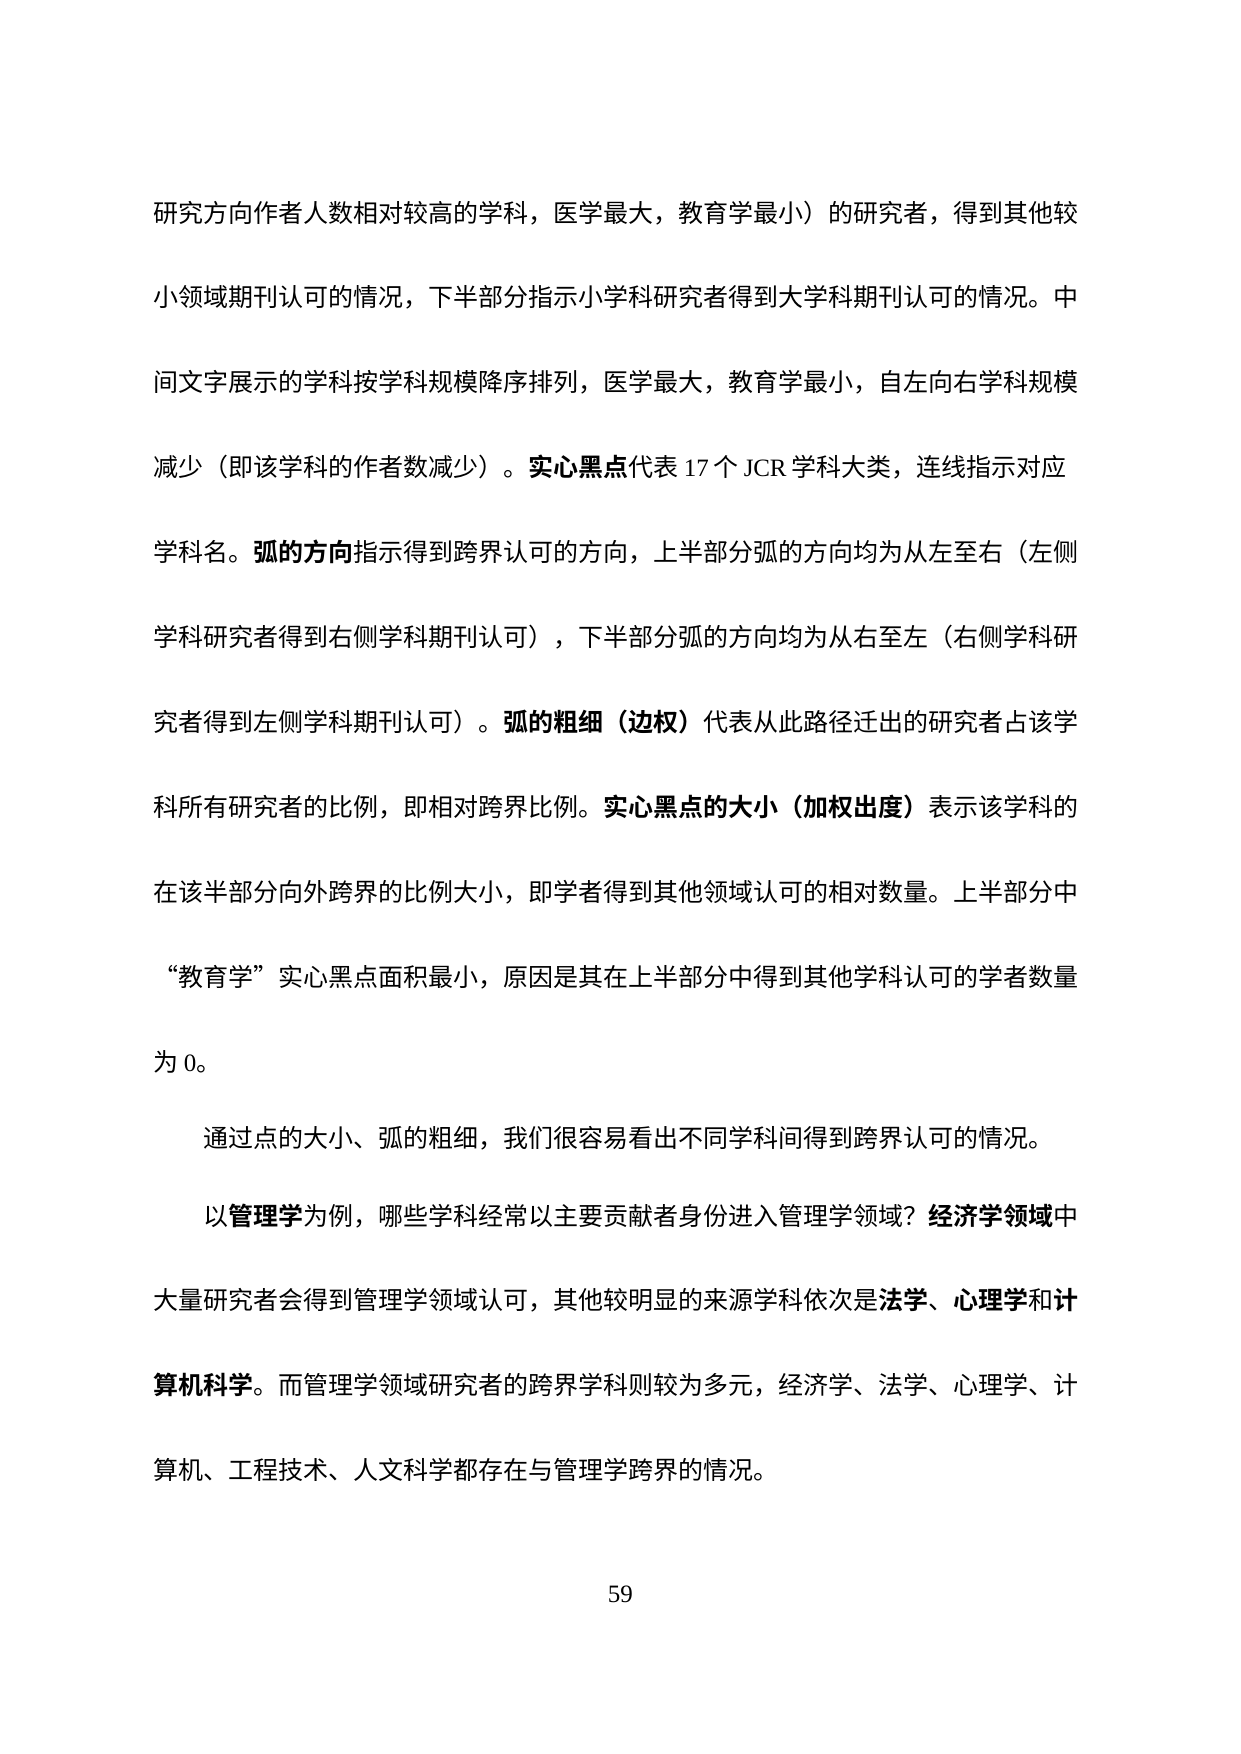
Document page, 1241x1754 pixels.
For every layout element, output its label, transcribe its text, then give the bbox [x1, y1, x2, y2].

text 通过点的大小、弧的粗细，我们很容易看出不同学科间得到跨界认可的情况。 [153, 1103, 1087, 1171]
text 以管理学为例，哪些学科经常以主要贡献者身份进入管理学领域？经济学领域中大量研究者会得到管理学领域认可，其他较明显的来源学科依次是法学、心理学和计算机科学。而管理学领域研究者的跨界学科则较为多元，经济学、法学、心理学、计算机、工程技术、人文科学都存在与管理学跨界的情况。 [153, 1180, 1087, 1503]
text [153, 177, 1087, 1094]
